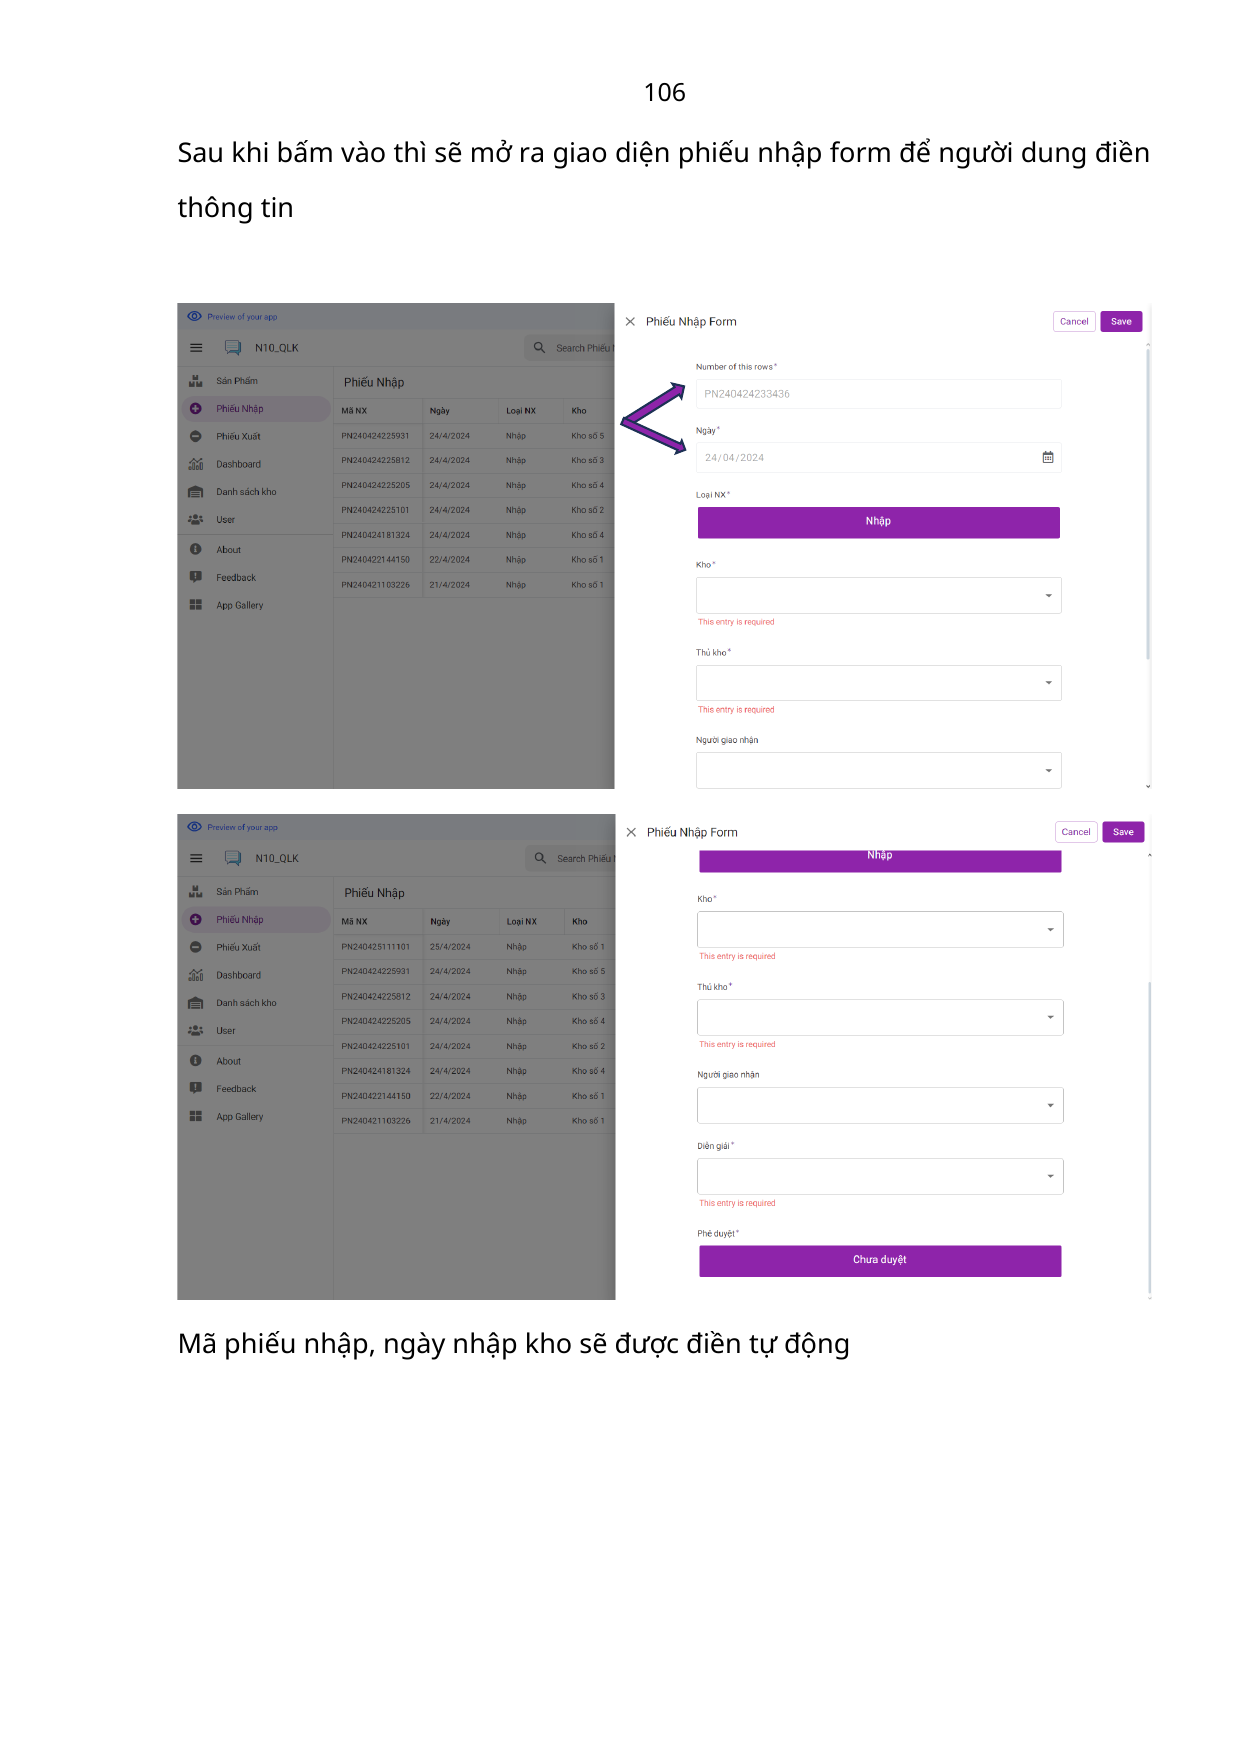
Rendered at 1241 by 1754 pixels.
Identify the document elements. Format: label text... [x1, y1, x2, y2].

text Sau khi bấm vào thì sẽ mở ra giao diện phiếu nhập form để người dung điền thông tin [177, 133, 1152, 225]
text Mã phiếu nhập, ngày nhập kho sẽ được điền tự động [177, 1325, 1152, 1362]
picture [177, 814, 1152, 1300]
picture [177, 303, 1152, 789]
